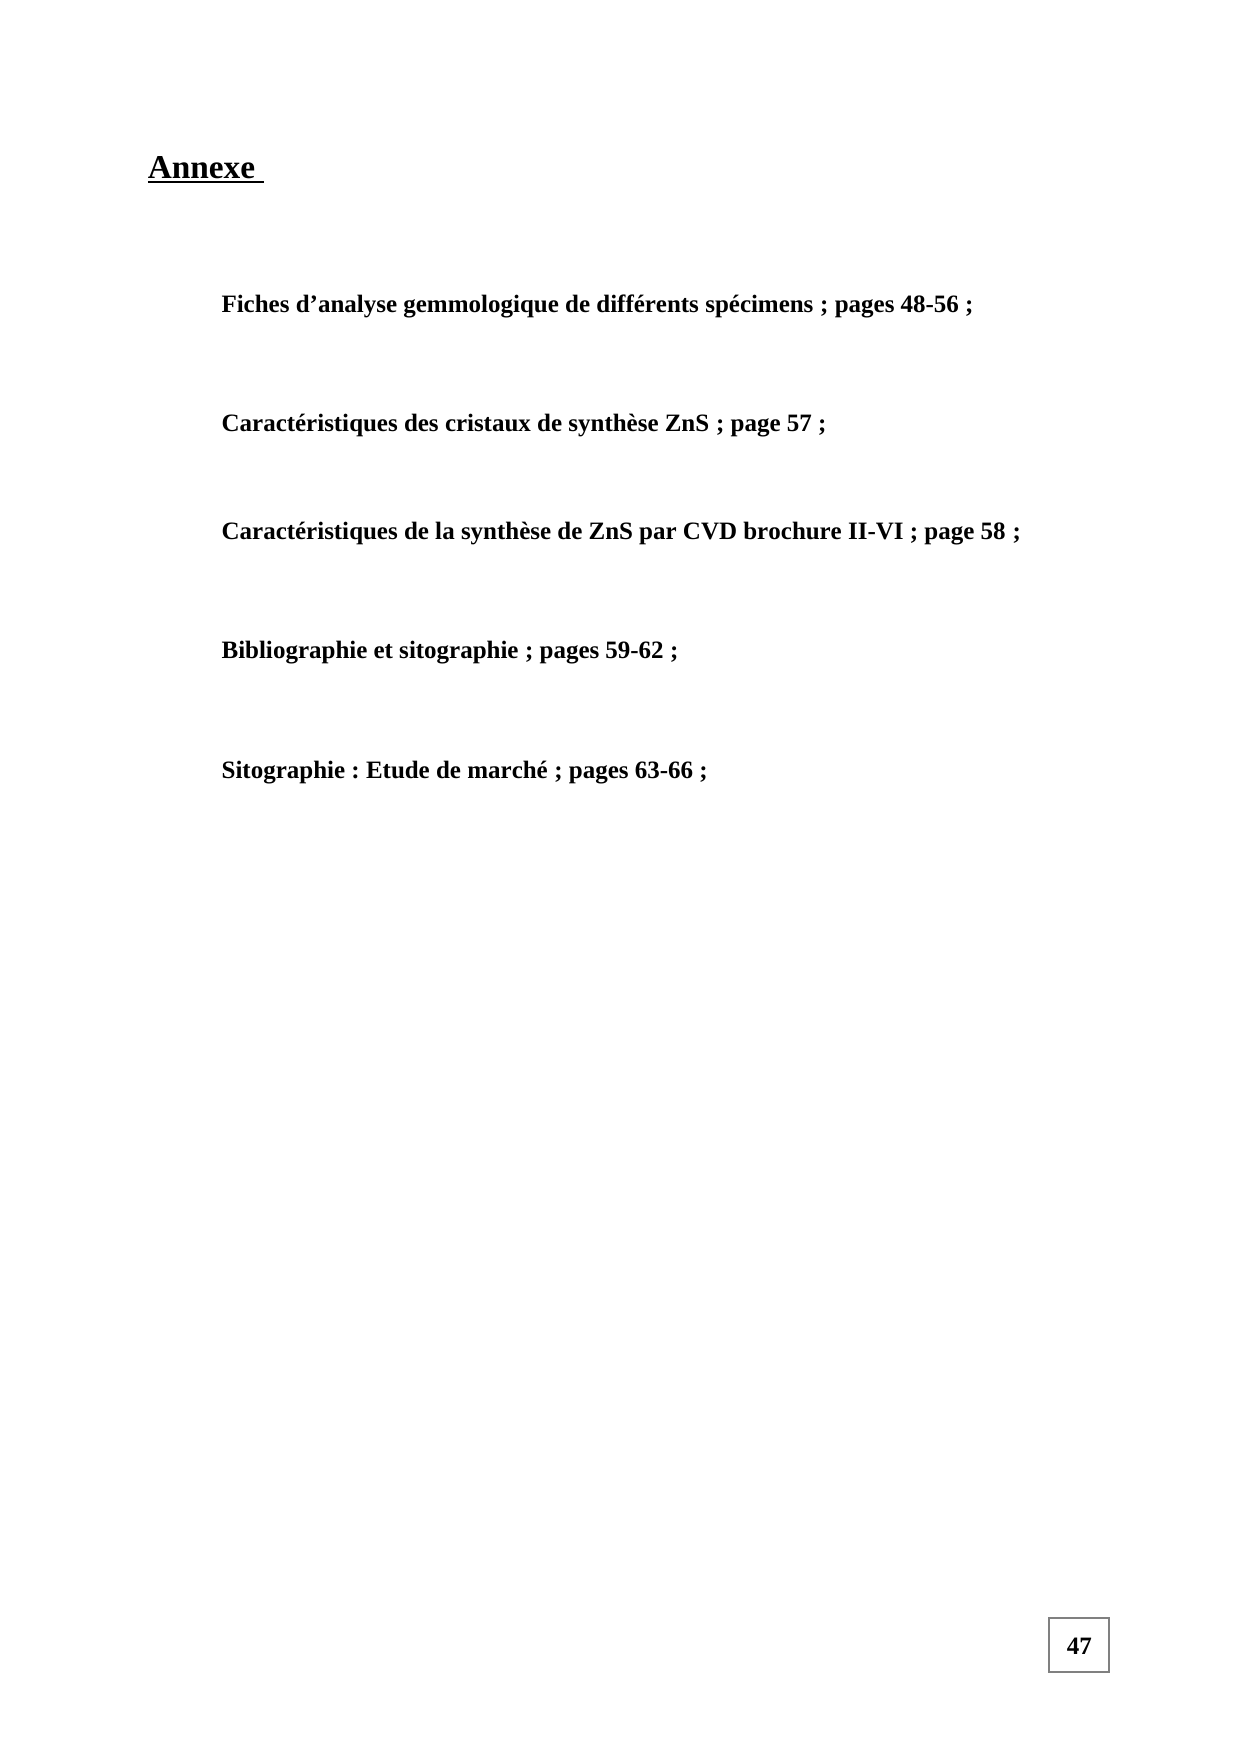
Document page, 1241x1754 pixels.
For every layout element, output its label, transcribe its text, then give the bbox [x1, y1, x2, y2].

text Annexe [148, 148, 1093, 186]
text Caractéristiques de la synthèse de ZnS par CVD brochure II-VI ; page 58 ; [148, 516, 1093, 544]
text Fiches d’analyse gemmologique de différents spécimens ; pages 48-56 ; [148, 289, 1093, 317]
text Bibliographie et sitographie ; pages 59-62 ; [148, 635, 1093, 664]
text Caractéristiques des cristaux de synthèse ZnS ; page 57 ; [148, 408, 1093, 437]
text Sitographie : Etude de marché ; pages 63-66 ; [148, 755, 1093, 784]
